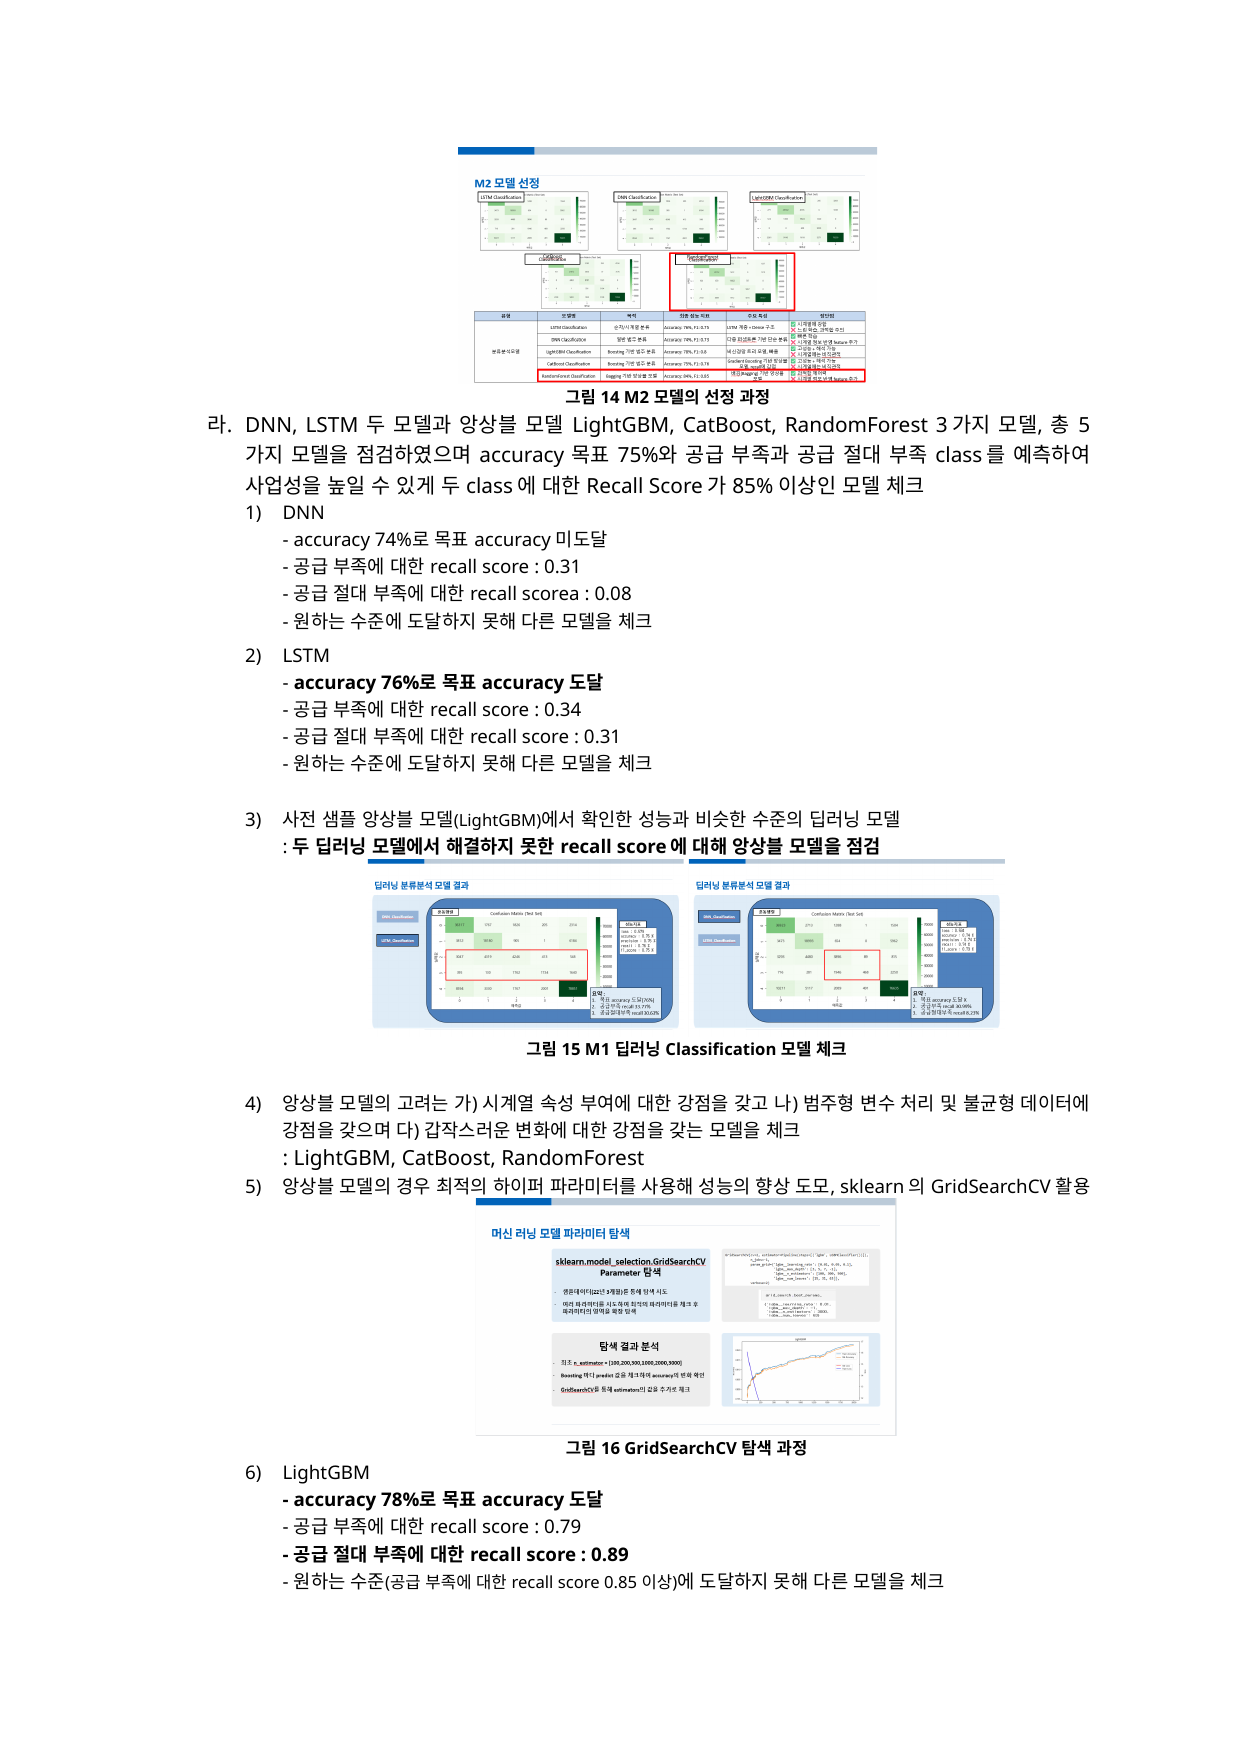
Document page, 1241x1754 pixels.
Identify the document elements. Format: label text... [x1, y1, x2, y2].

list - 원하는 수준에 도달하지 못해 다른 모델을 체크 [282, 606, 1090, 633]
picture [458, 147, 878, 384]
list - accuracy 76%로 목표 accuracy 도달 [282, 667, 1090, 695]
list 그림 15 M1 딥러닝 Classification 모델 체크 [282, 1036, 1090, 1061]
list : LightGBM, CatBoost, RandomForest [282, 1143, 1090, 1172]
list - 공급 부족에 대한 recall score : 0.34 [282, 695, 1090, 722]
list LightGBM [245, 1459, 1090, 1485]
list - 공급 절대 부족에 대한 recall scorea : 0.08 [282, 579, 1090, 606]
list 앙상블 모델의 경우 최적의 하이퍼 파라미터를 사용해 성능의 향상 도모, sklearn의 GridSearchCV 활용 [245, 1172, 1090, 1199]
picture [475, 1198, 897, 1436]
list 앙상블 모델의 고려는 가) 시계열 속성 부여에 대한 강점을 갖고 나) 범주형 변수 처리 및 불균형 데이터에 강점을 갖으며 다) 갑작스러운 변화에 대한 강점을 갖는 모델을 체크 [245, 1089, 1090, 1143]
list DNN, LSTM 두 모델과 앙상블 모델 LightGBM, CatBoost, RandomForest 3가지 모델, 총 5가지 모델을 점검하였으며 accuracy 목표 75%와 공급 부족과 공급 절대 부족 class를 예측하여 사업성을 높일 수 있게 두 class에 대한 Recall Score가 85% 이상인 모델 체크 [207, 408, 1090, 499]
list - 원하는 수준에 도달하지 못해 다른 모델을 체크 [282, 749, 1090, 776]
list - accuracy 74%로 목표 accuracy 미도달 [282, 525, 1090, 552]
picture [367, 859, 684, 1037]
list 그림 16 GridSearchCV 탐색 과정 [282, 1435, 1090, 1459]
list - 공급 부족에 대한 recall score : 0.79 [282, 1512, 1090, 1539]
picture [688, 859, 1005, 1037]
list - 공급 부족에 대한 recall score : 0.31 [282, 552, 1090, 579]
list LSTM [245, 642, 1090, 667]
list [282, 1567, 1090, 1594]
list DNN [245, 499, 1090, 525]
list - 공급 절대 부족에 대한 recall score : 0.31 [282, 722, 1090, 749]
list - accuracy 78%로 목표 accuracy 도달 [282, 1485, 1090, 1512]
list 그림 14 M2 모델의 선정 과정 [245, 384, 1090, 408]
list : 두 딥러닝 모델에서 해결하지 못한 recall score에 대해 앙상블 모델을 점검 [282, 832, 1090, 859]
list - 공급 절대 부족에 대한 recall score : 0.89 [282, 1539, 1090, 1567]
list 사전 샘플 앙상블 모델(LightGBM)에서 확인한 성능과 비슷한 수준의 딥러닝 모델 [245, 805, 1090, 832]
